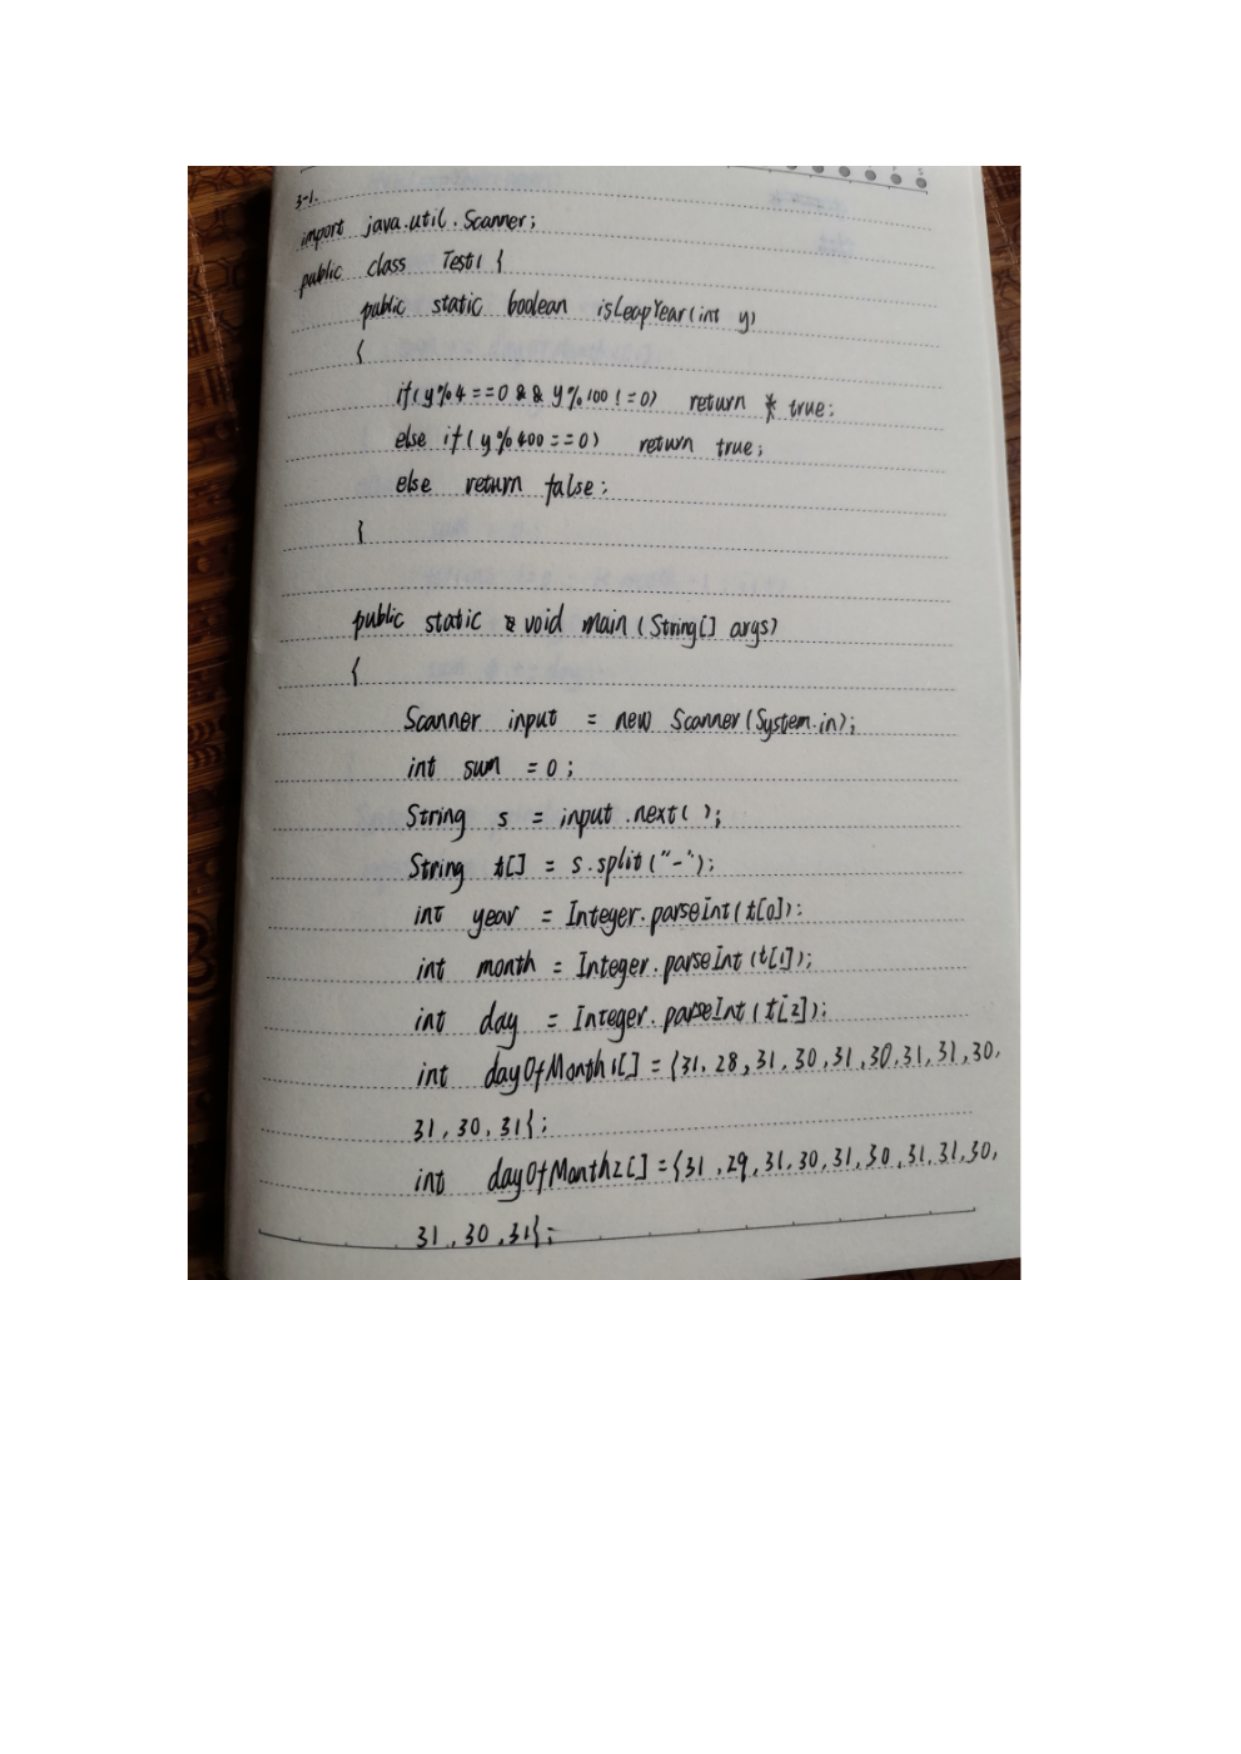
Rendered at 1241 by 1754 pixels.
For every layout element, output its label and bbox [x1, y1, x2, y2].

picture [187, 162, 1024, 1280]
